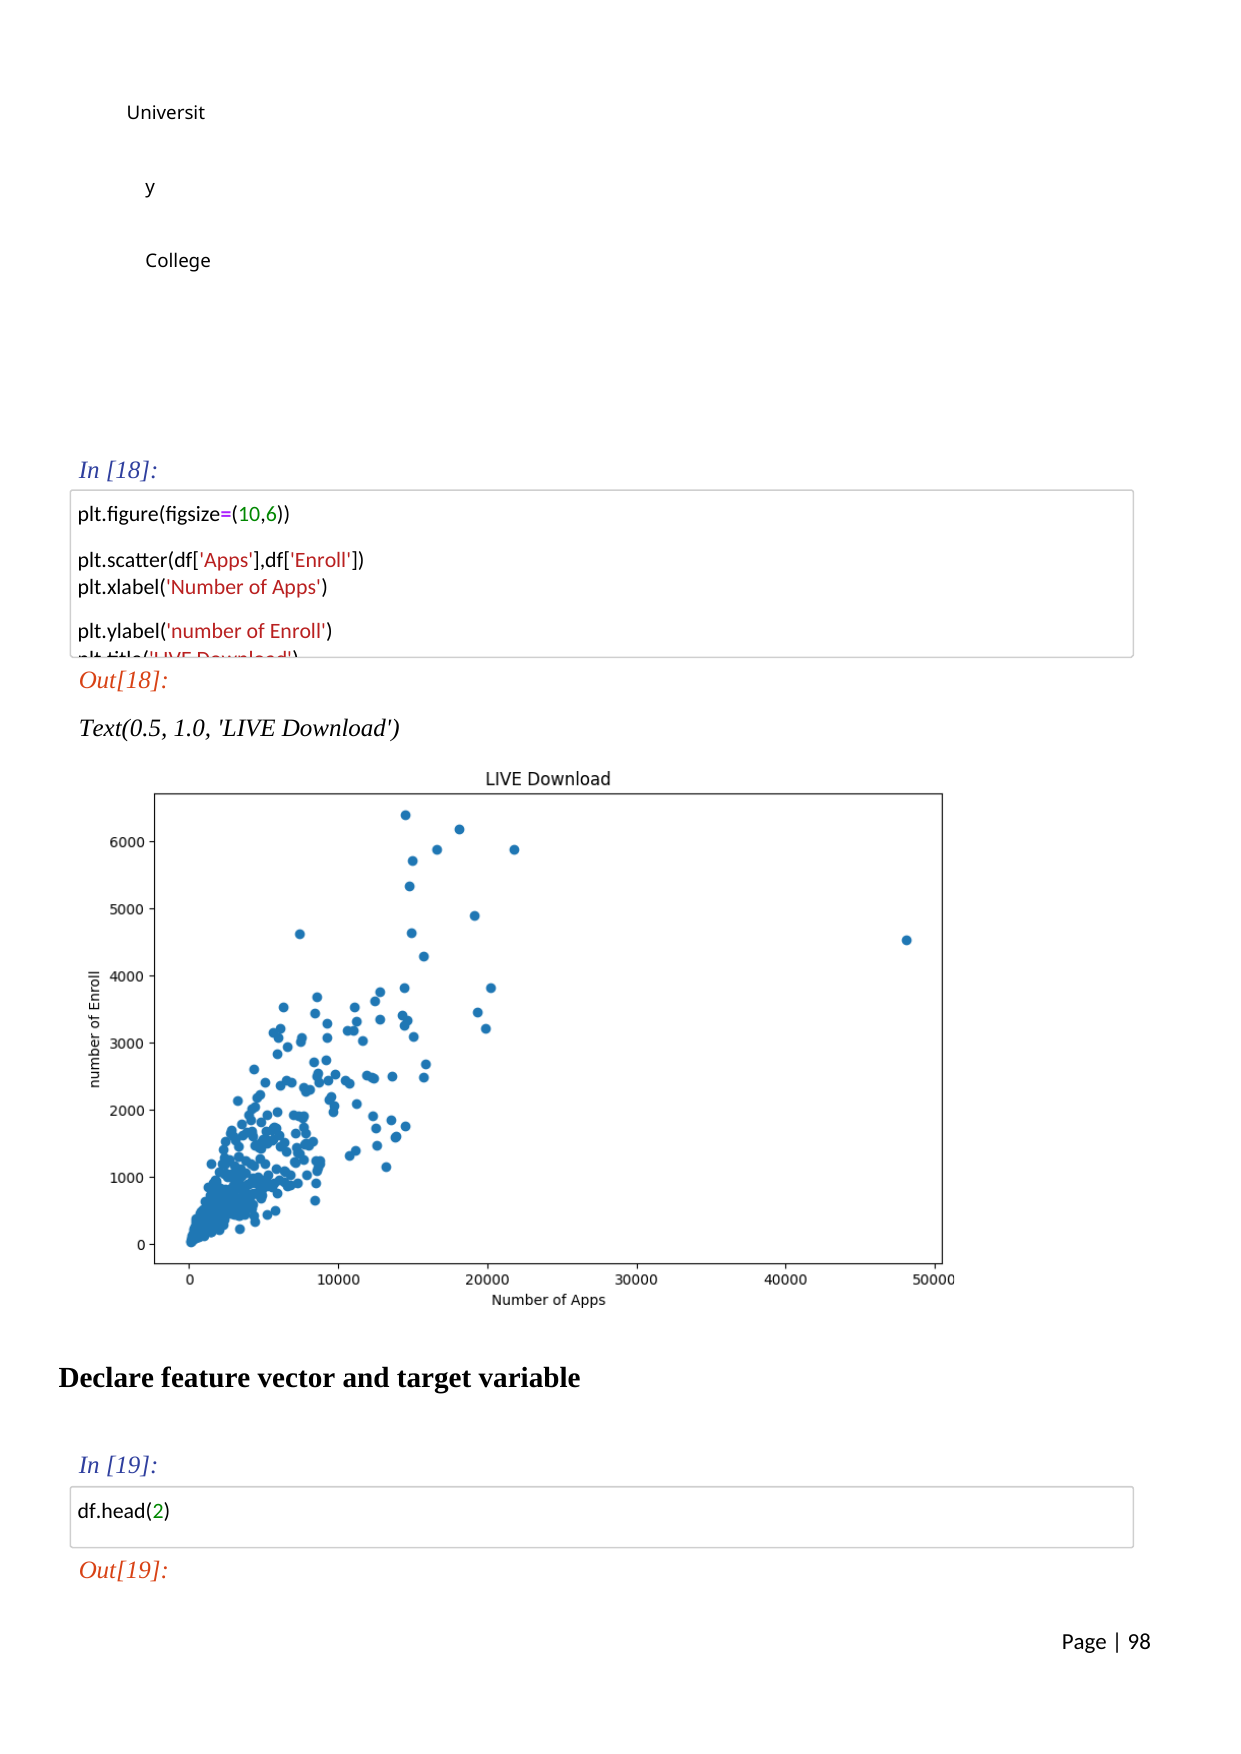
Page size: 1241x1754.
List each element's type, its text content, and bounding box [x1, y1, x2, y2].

picture [88, 771, 955, 1308]
text Out[19]: [78, 1486, 1151, 1584]
text Text(0.5, 1.0, 'LIVE Download') [78, 713, 1151, 742]
text In [18]: [78, 455, 1151, 484]
text Out[18]: [78, 491, 1151, 693]
text University College [126, 99, 212, 272]
text In [19]: [78, 1450, 1151, 1479]
text Declare feature vector and target variable [58, 1360, 1151, 1394]
